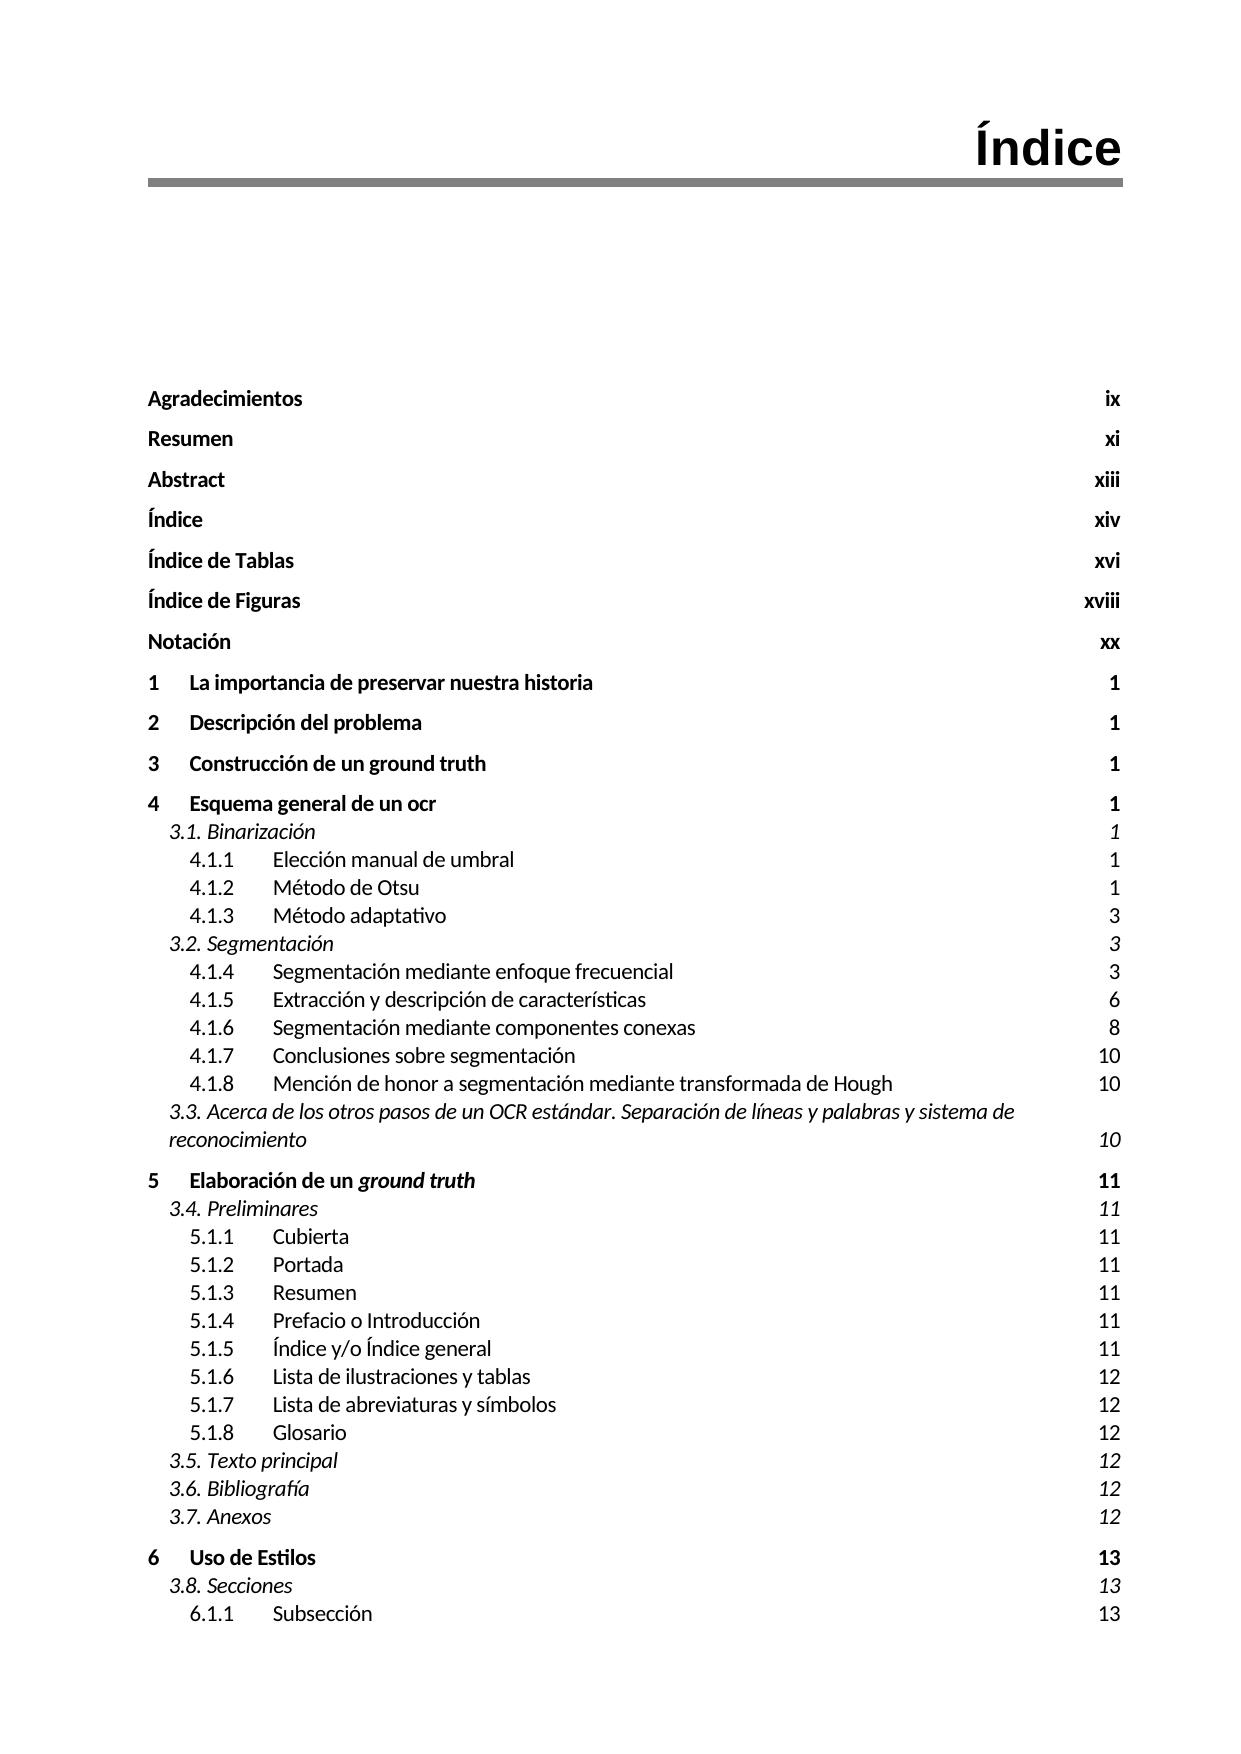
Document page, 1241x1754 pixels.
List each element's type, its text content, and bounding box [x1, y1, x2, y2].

text 6.1.1 Subsección 13 [189, 1599, 1122, 1627]
text 5.1.5 Índice y/o Índice general 11 [189, 1334, 1122, 1362]
text Índice [148, 118, 1123, 178]
text 3.7. Anexos 12 [168, 1502, 1122, 1530]
text 5.1.8 Glosario 12 [189, 1418, 1122, 1446]
text 5.1.3 Resumen 11 [189, 1278, 1122, 1306]
text 4.1.6 Segmentación mediante componentes conexas 8 [189, 1013, 1122, 1041]
text 2 Descripción del problema 1 [148, 708, 1122, 736]
text 4 Esquema general de un ocr 1 [148, 789, 1122, 817]
text 5 Elaboración de un ground truth 11 [148, 1166, 1122, 1194]
text 4.1.1 Elección manual de umbral 1 [189, 845, 1122, 873]
text 5.1.1 Cubierta 11 [189, 1222, 1122, 1250]
text 6 Uso de Estilos 13 [148, 1543, 1122, 1571]
text 4.1.2 Método de Otsu 1 [189, 873, 1122, 901]
text 3.2. Segmentación 3 [168, 929, 1122, 957]
text Resumen xi [148, 424, 1122, 452]
text Índice de Tablas xvi [148, 546, 1122, 574]
text Notación xx [148, 627, 1122, 655]
text 3.3. Acerca de los otros pasos de un OCR estándar. Separación de líneas y palabras y sistema de reconocimiento 10 [168, 1097, 1122, 1153]
text 3.6. Bibliografía 12 [168, 1474, 1122, 1502]
text 4.1.7 Conclusiones sobre segmentación 10 [189, 1041, 1122, 1069]
text 5.1.2 Portada 11 [189, 1250, 1122, 1278]
text 5.1.6 Lista de ilustraciones y tablas 12 [189, 1362, 1122, 1390]
text 3.4. Preliminares 11 [168, 1194, 1122, 1222]
text 3.8. Secciones 13 [168, 1571, 1122, 1599]
text 4.1.8 Mención de honor a segmentación mediante transformada de Hough 10 [189, 1069, 1122, 1097]
text Índice de Figuras xviii [148, 587, 1122, 614]
text 3 Construcción de un ground truth 1 [148, 749, 1122, 777]
text 5.1.4 Prefacio o Introducción 11 [189, 1306, 1122, 1334]
text 5.1.7 Lista de abreviaturas y símbolos 12 [189, 1390, 1122, 1418]
text 1 La importancia de preservar nuestra historia 1 [148, 668, 1122, 696]
text 4.1.4 Segmentación mediante enfoque frecuencial 3 [189, 957, 1122, 985]
text 3.5. Texto principal 12 [168, 1446, 1122, 1474]
text Índice xiv [148, 506, 1122, 533]
text 3.1. Binarización 1 [168, 817, 1122, 845]
text 4.1.3 Método adaptativo 3 [189, 901, 1122, 929]
text Abstract xiii [148, 465, 1122, 493]
text 4.1.5 Extracción y descripción de características 6 [189, 985, 1122, 1013]
text Agradecimientos ix [148, 384, 1122, 412]
